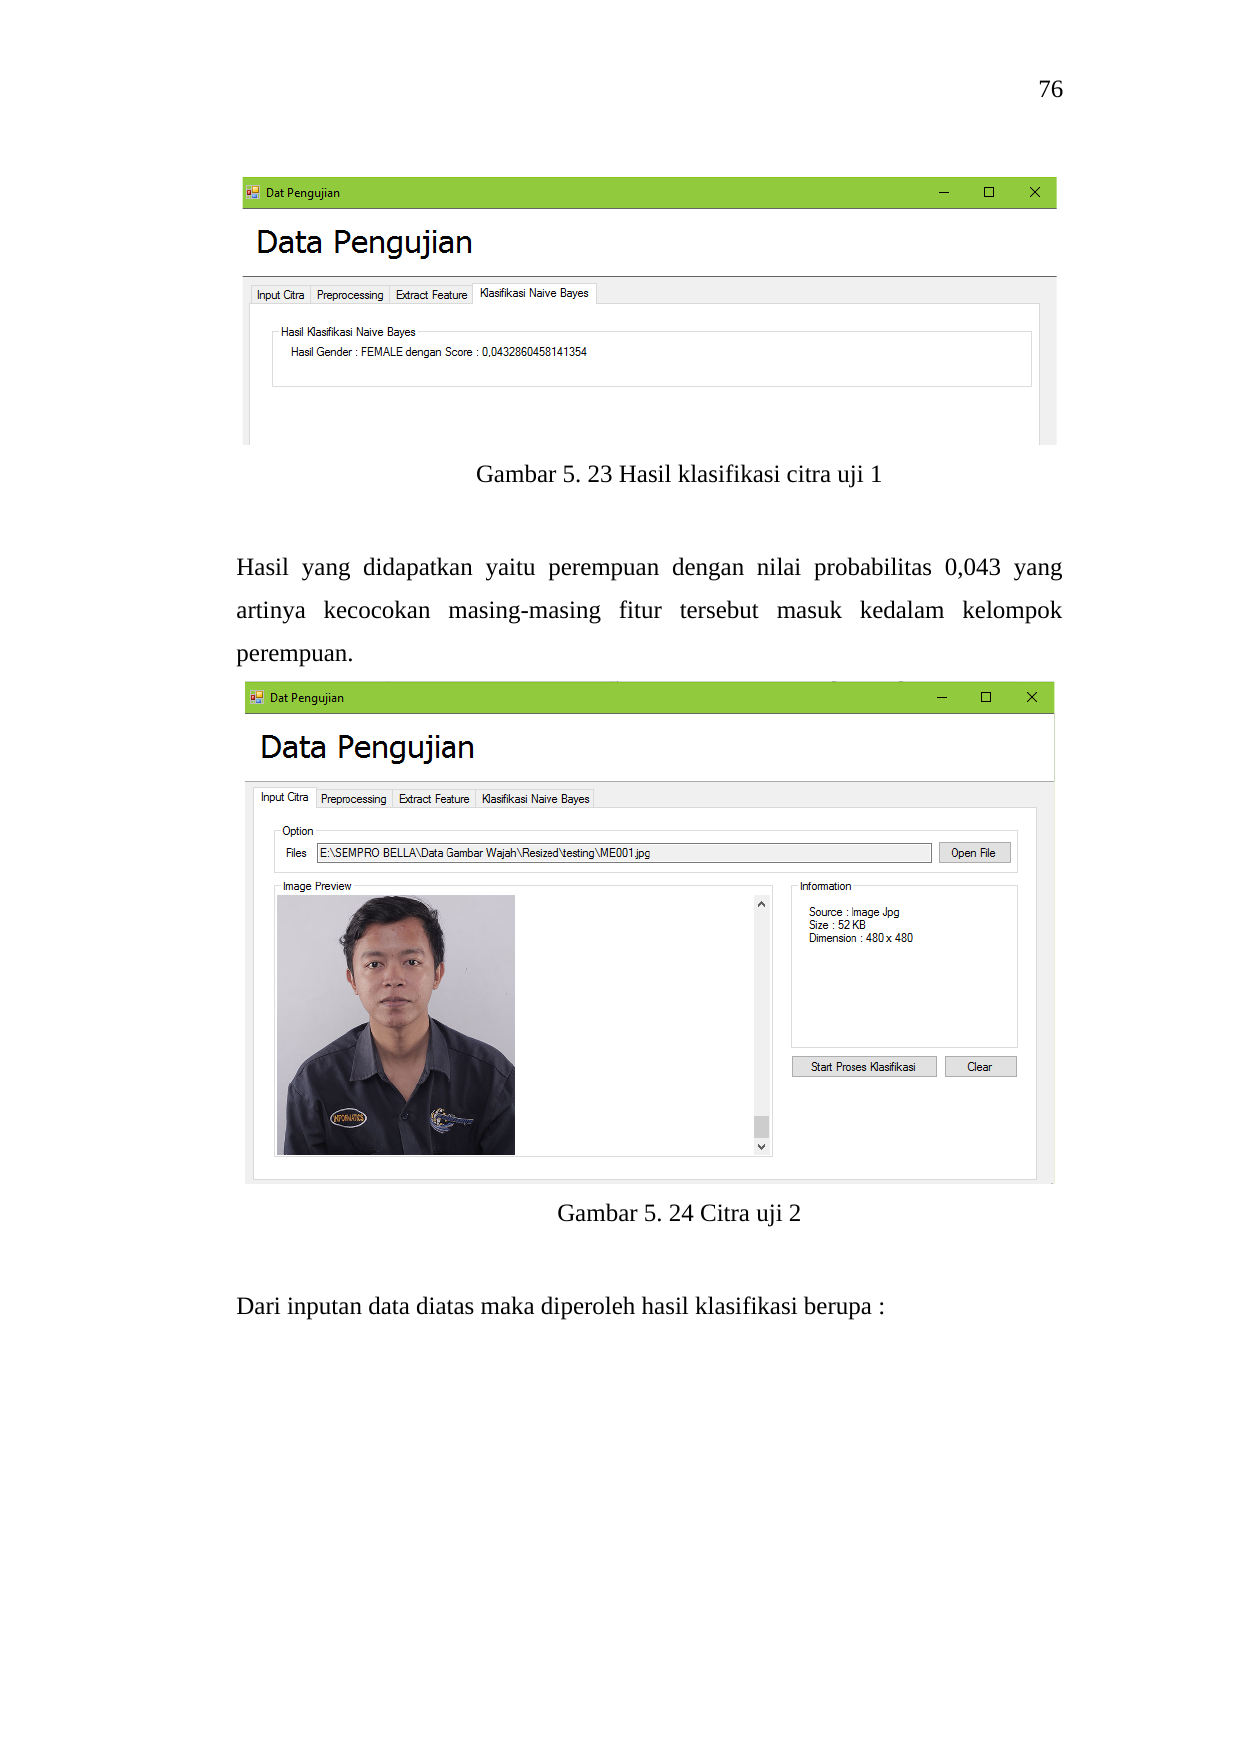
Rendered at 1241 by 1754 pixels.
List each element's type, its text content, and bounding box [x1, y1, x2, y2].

text Hasil yang didapatkan yaitu perempuan dengan nilai probabilitas 0,043 yang artinya kecocokan masing-masing fitur tersebut masuk kedalam kelompok perempuan. [236, 552, 1063, 667]
text Gambar 5. 23 Hasil klasifikasi citra uji 1 [236, 459, 1063, 488]
text Dari inputan data diatas maka diperoleh hasil klasifikasi berupa : [236, 1291, 1063, 1320]
text Gambar 5. 24 Citra uji 2 [236, 1198, 1063, 1227]
picture [242, 177, 1057, 445]
picture [245, 681, 1055, 1184]
